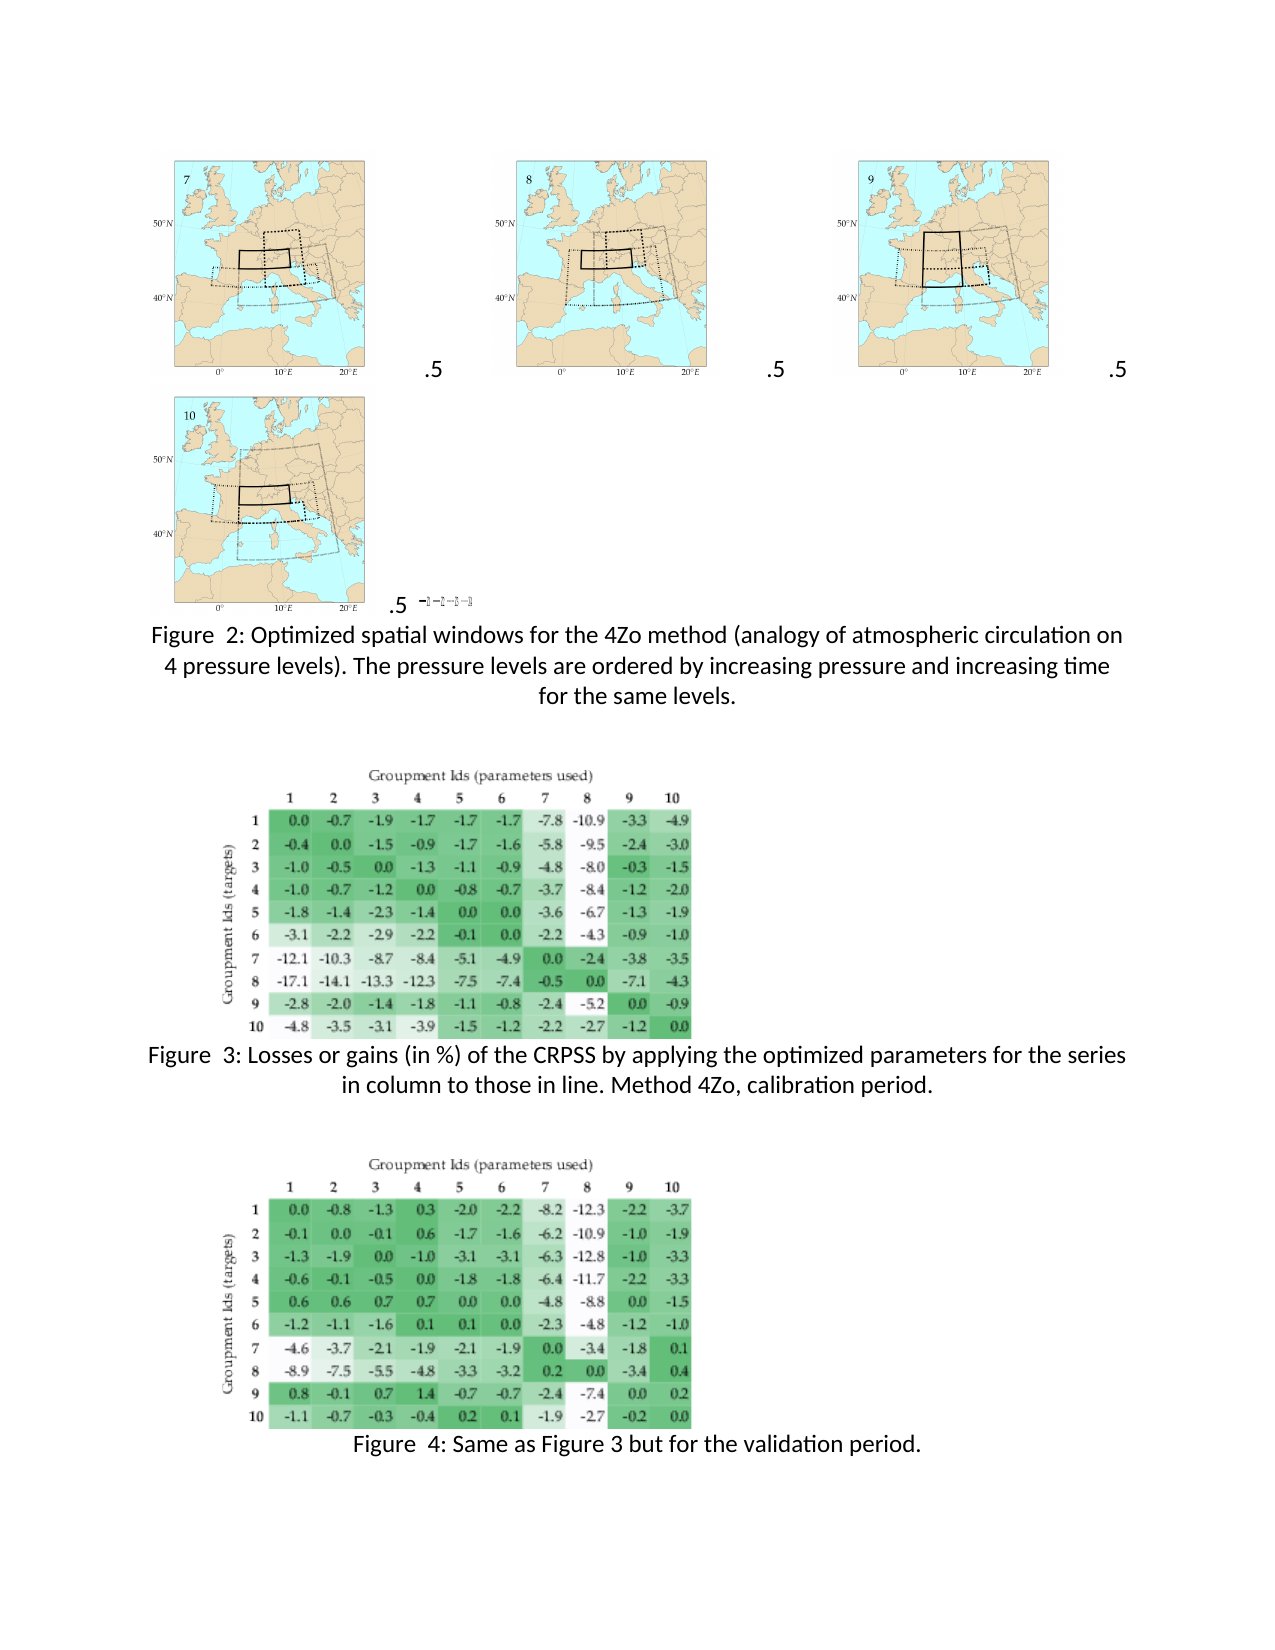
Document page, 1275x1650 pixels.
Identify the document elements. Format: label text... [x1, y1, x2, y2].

picture [832, 147, 1062, 378]
picture [418, 589, 473, 614]
picture [222, 770, 692, 1039]
text Figure 3: Losses or gains (in %) of the CRPSS by applying the optimized parameters for the series in column to those in line. Method 4Zo, calibration period. [148, 1039, 1127, 1100]
picture [489, 147, 720, 378]
picture [147, 147, 378, 378]
text Figure 4: Same as Figure 3 but for the validation period. [148, 1428, 1127, 1459]
picture [147, 383, 378, 614]
picture [222, 1159, 692, 1429]
text Figure 2: Optimized spatial windows for the 4Zo method (analogy of atmospheric circulation on 4 pressure levels). The pressure levels are ordered by increasing pressure and increasing time for the same levels. [148, 619, 1127, 711]
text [148, 148, 1127, 619]
